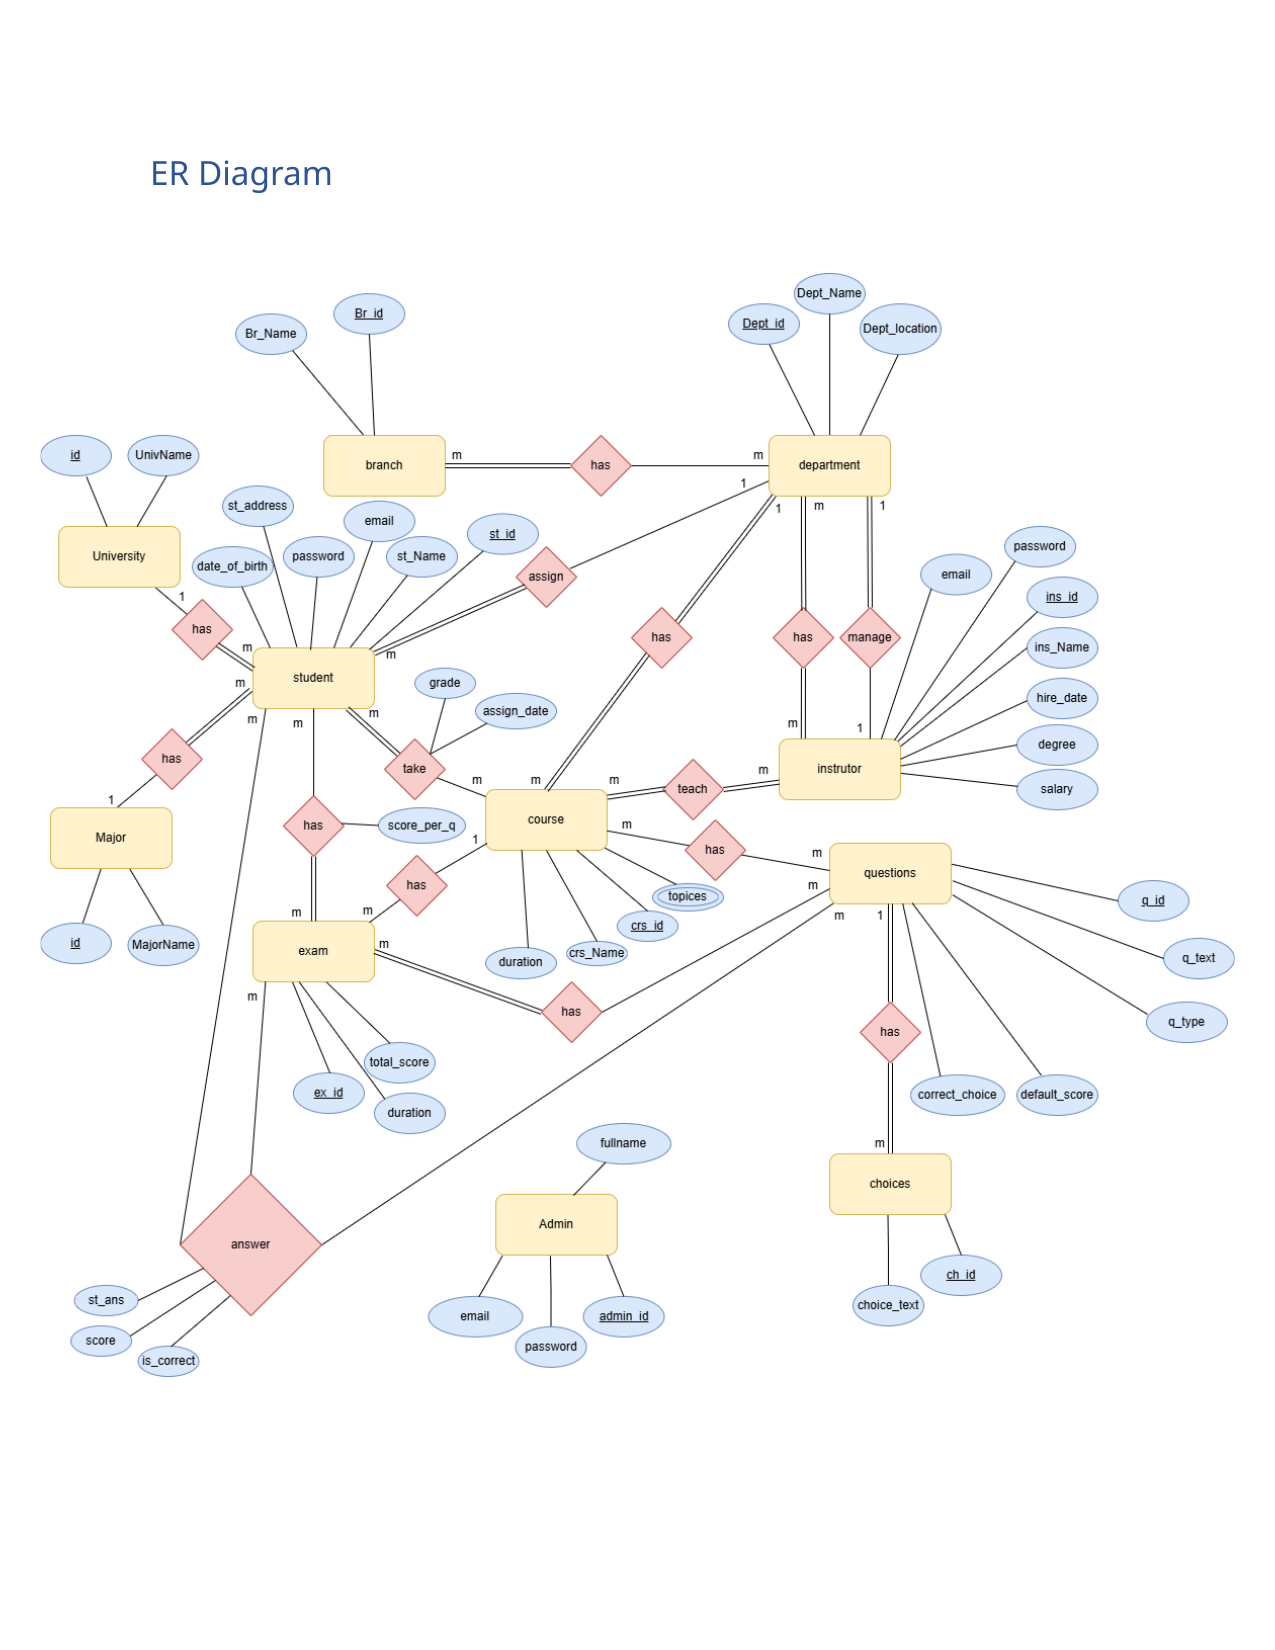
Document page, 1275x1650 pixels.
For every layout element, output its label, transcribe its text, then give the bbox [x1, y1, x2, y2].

subtitle ER Diagram [150, 150, 1125, 195]
picture [40, 273, 1235, 1377]
